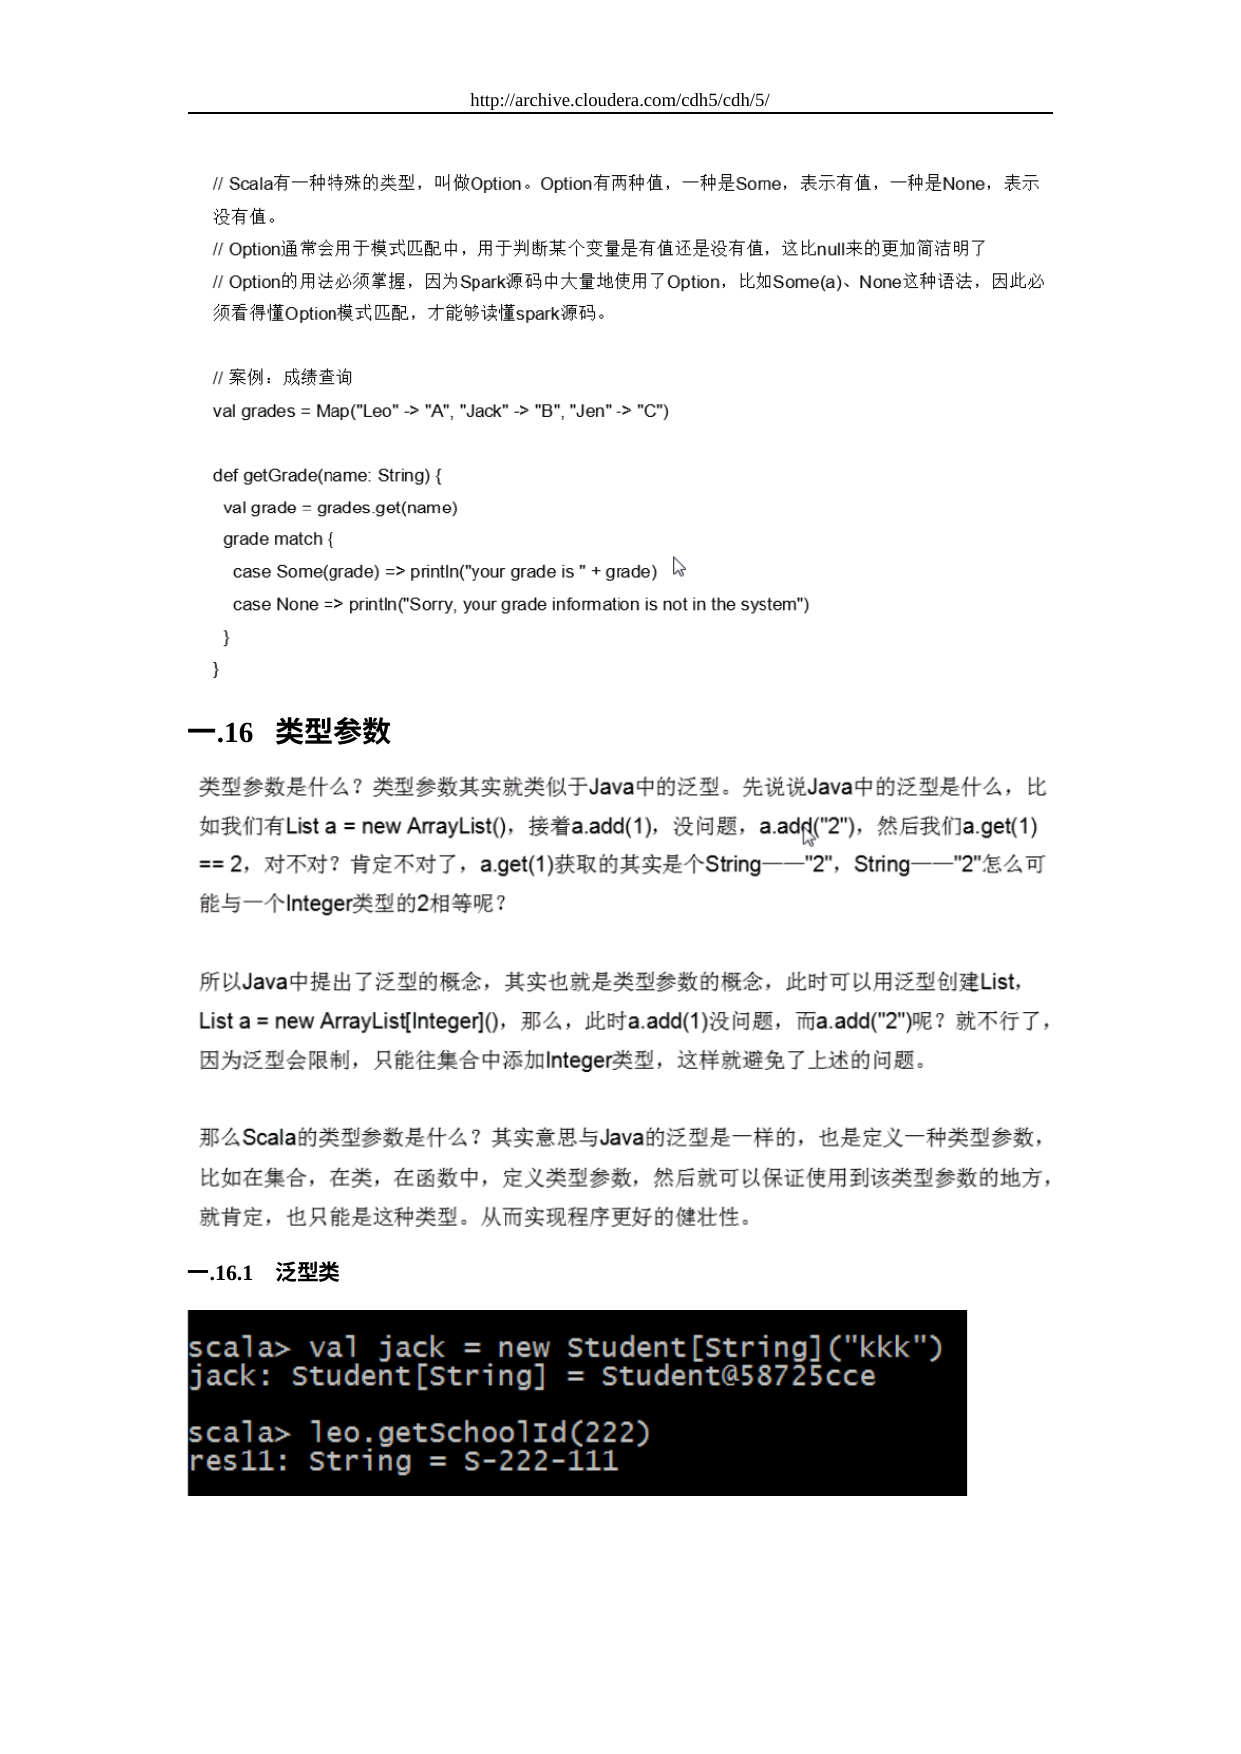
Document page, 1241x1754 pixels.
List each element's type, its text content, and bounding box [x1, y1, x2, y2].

picture [187, 162, 1053, 686]
subtitle 类型参数 [187, 708, 1053, 751]
subtitle 泛型类 [187, 1255, 1053, 1287]
picture [187, 1310, 968, 1496]
picture [187, 766, 1053, 1233]
